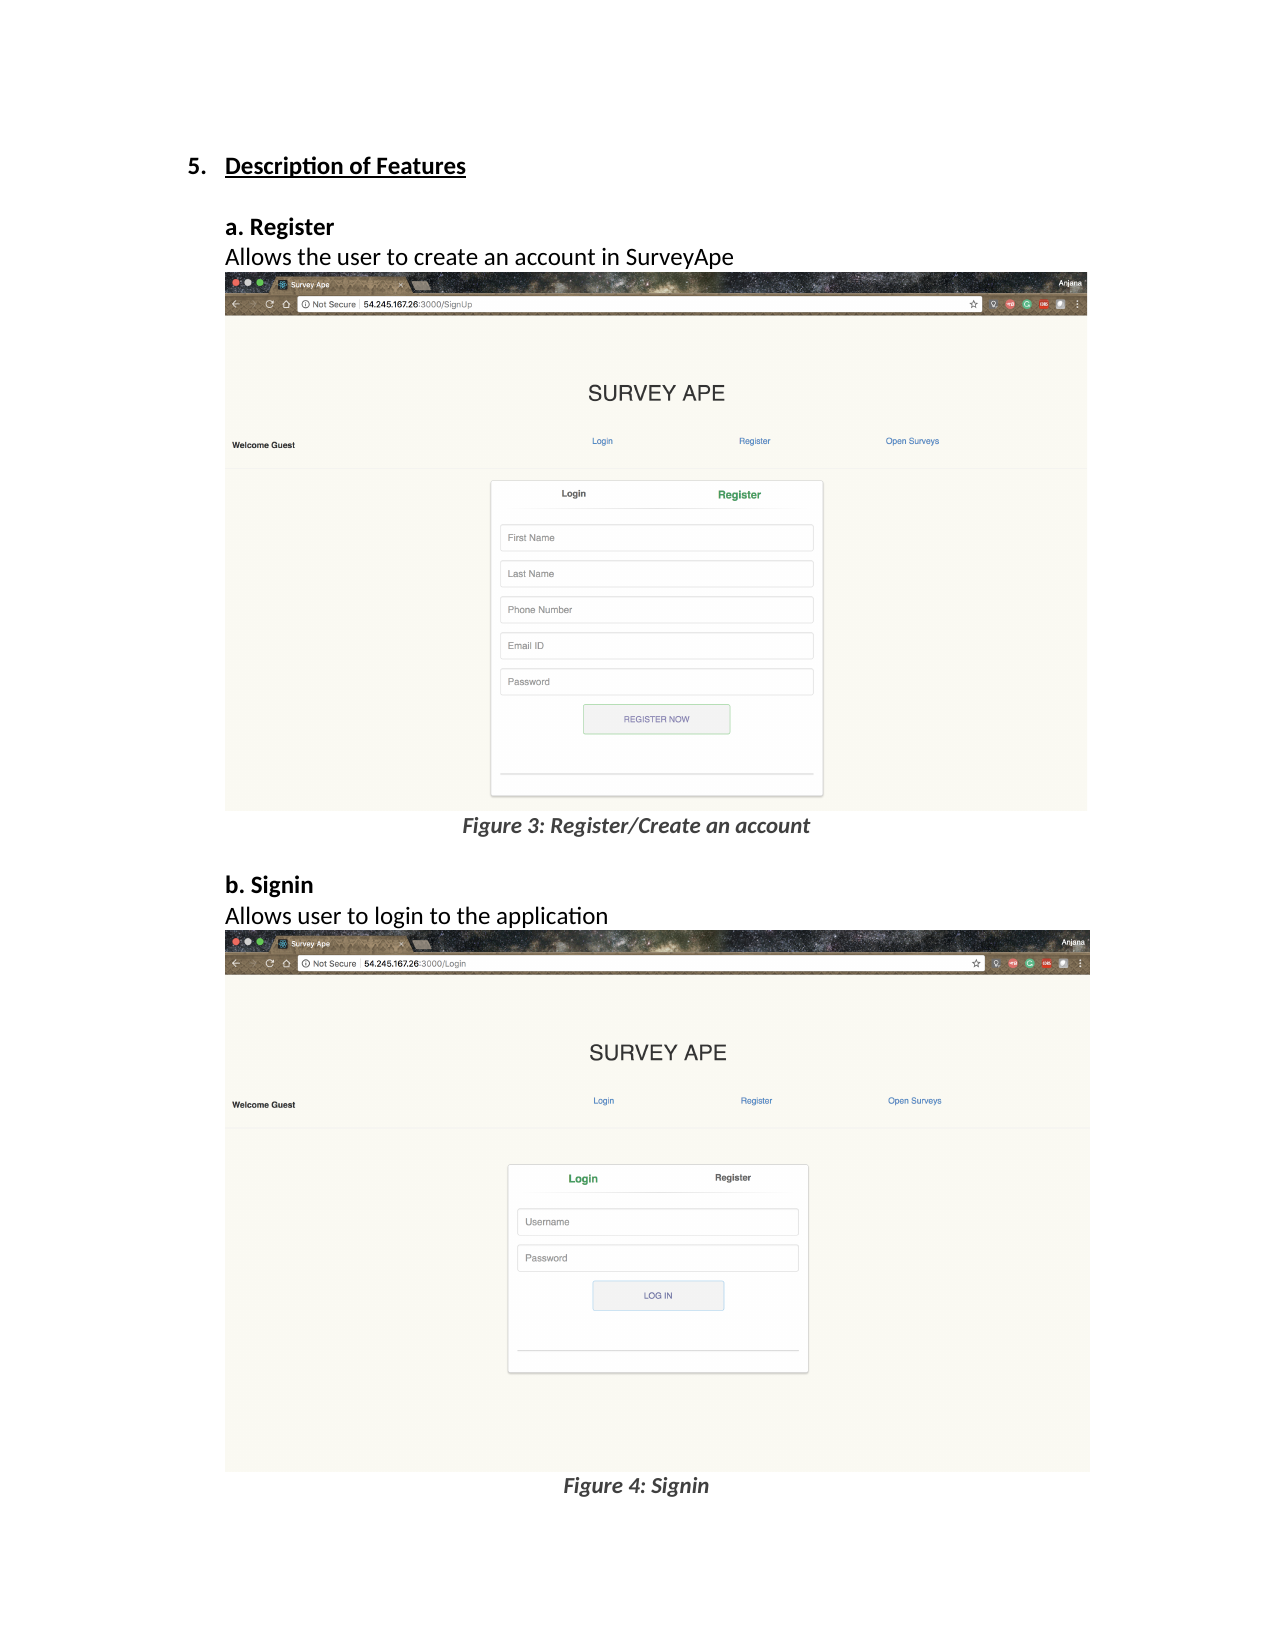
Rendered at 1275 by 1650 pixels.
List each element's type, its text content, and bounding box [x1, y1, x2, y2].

text Figure 3: Register/Create an account [150, 811, 1125, 839]
picture [225, 272, 1088, 811]
list Allows user to login to the application [225, 900, 1125, 931]
list Description of Features [187, 150, 1125, 181]
text Figure 4: Signin [150, 1471, 1125, 1499]
text b. Signin [150, 869, 1125, 900]
list a. Register [225, 211, 1125, 242]
list Allows the user to create an account in SurveyApe [225, 242, 1125, 272]
picture [225, 930, 1090, 1472]
